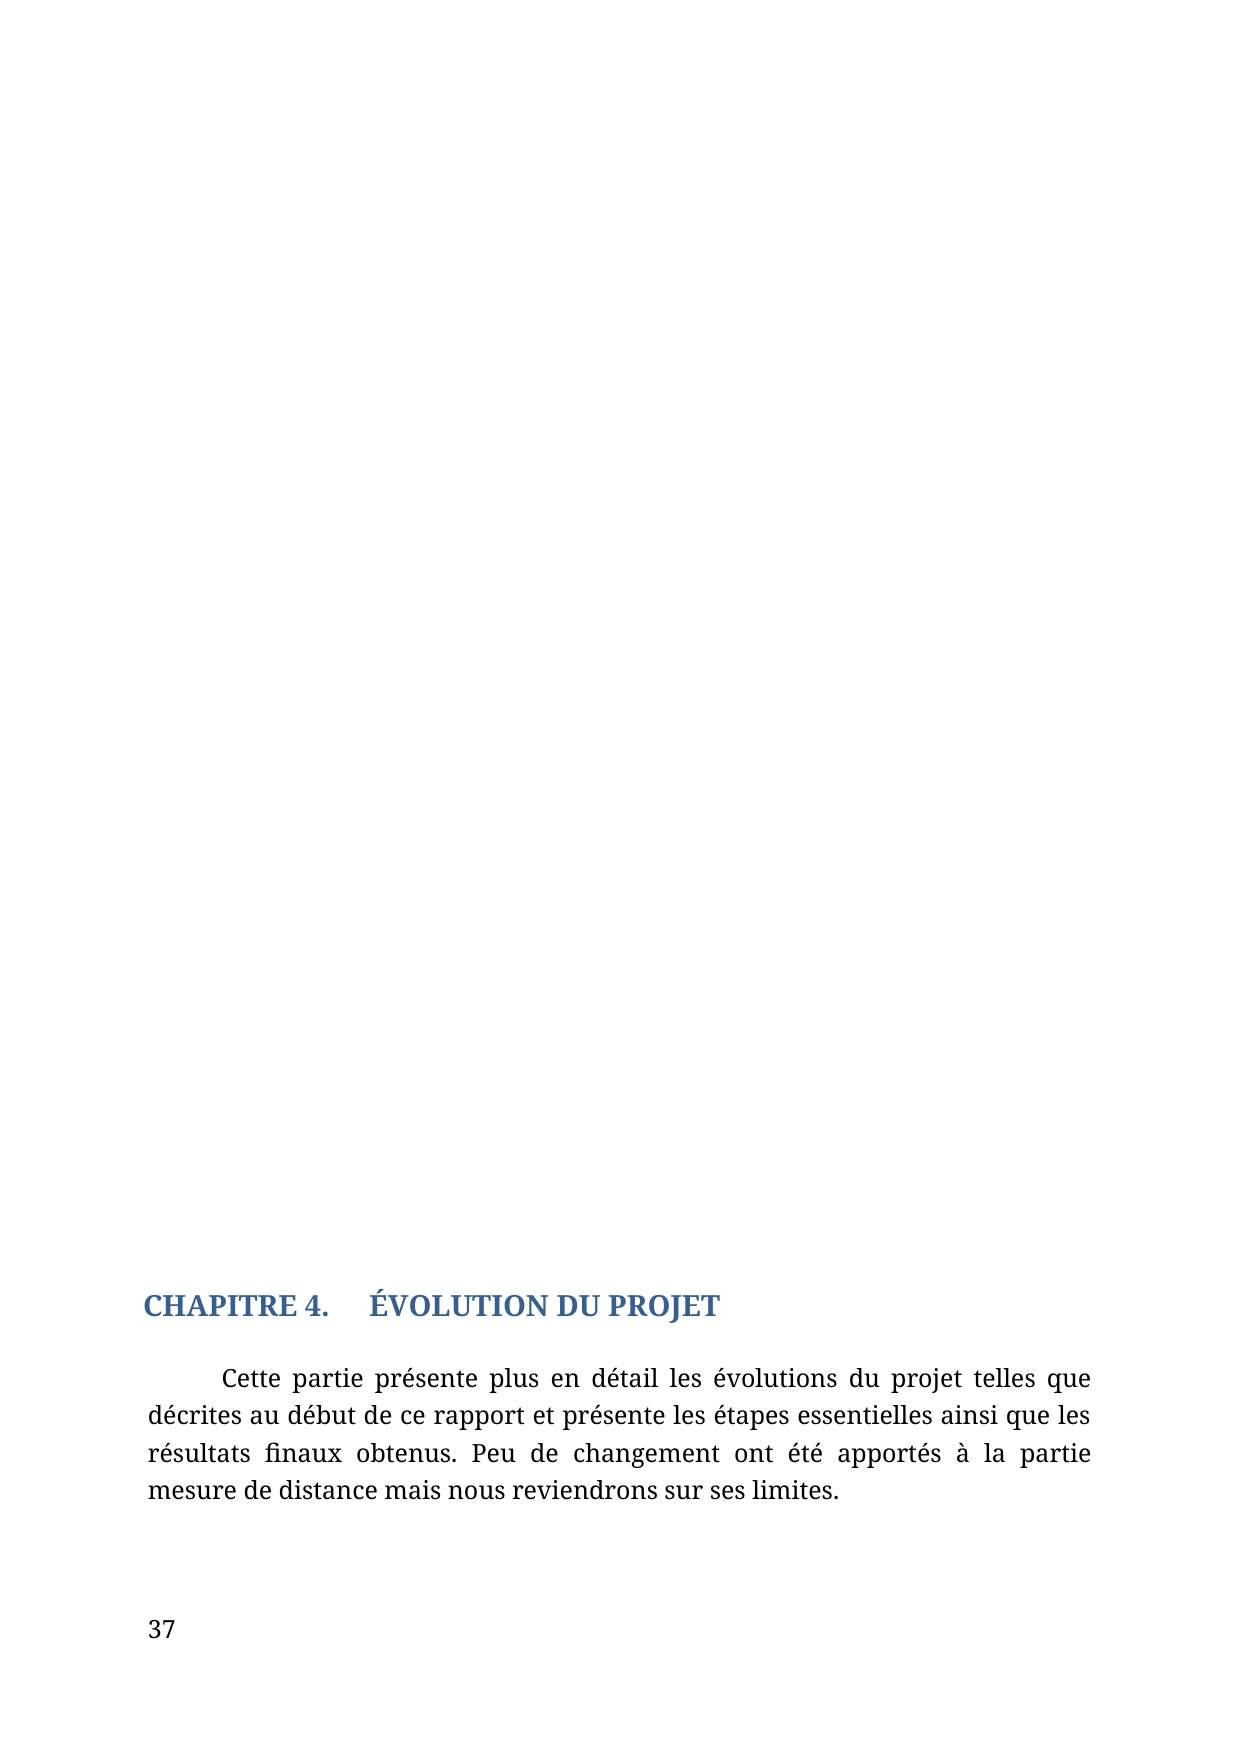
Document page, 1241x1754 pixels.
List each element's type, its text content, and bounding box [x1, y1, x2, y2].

subtitle Évolution du projet [236, 1285, 1093, 1325]
text Cette partie présente plus en détail les évolutions du projet telles que décrites au début de ce rapport et présente les étapes essentielles ainsi que les résultats finaux obtenus. Peu de changement ont été apportés à la partie mesure de distance mais nous reviendrons sur ses limites. [148, 1357, 1093, 1507]
